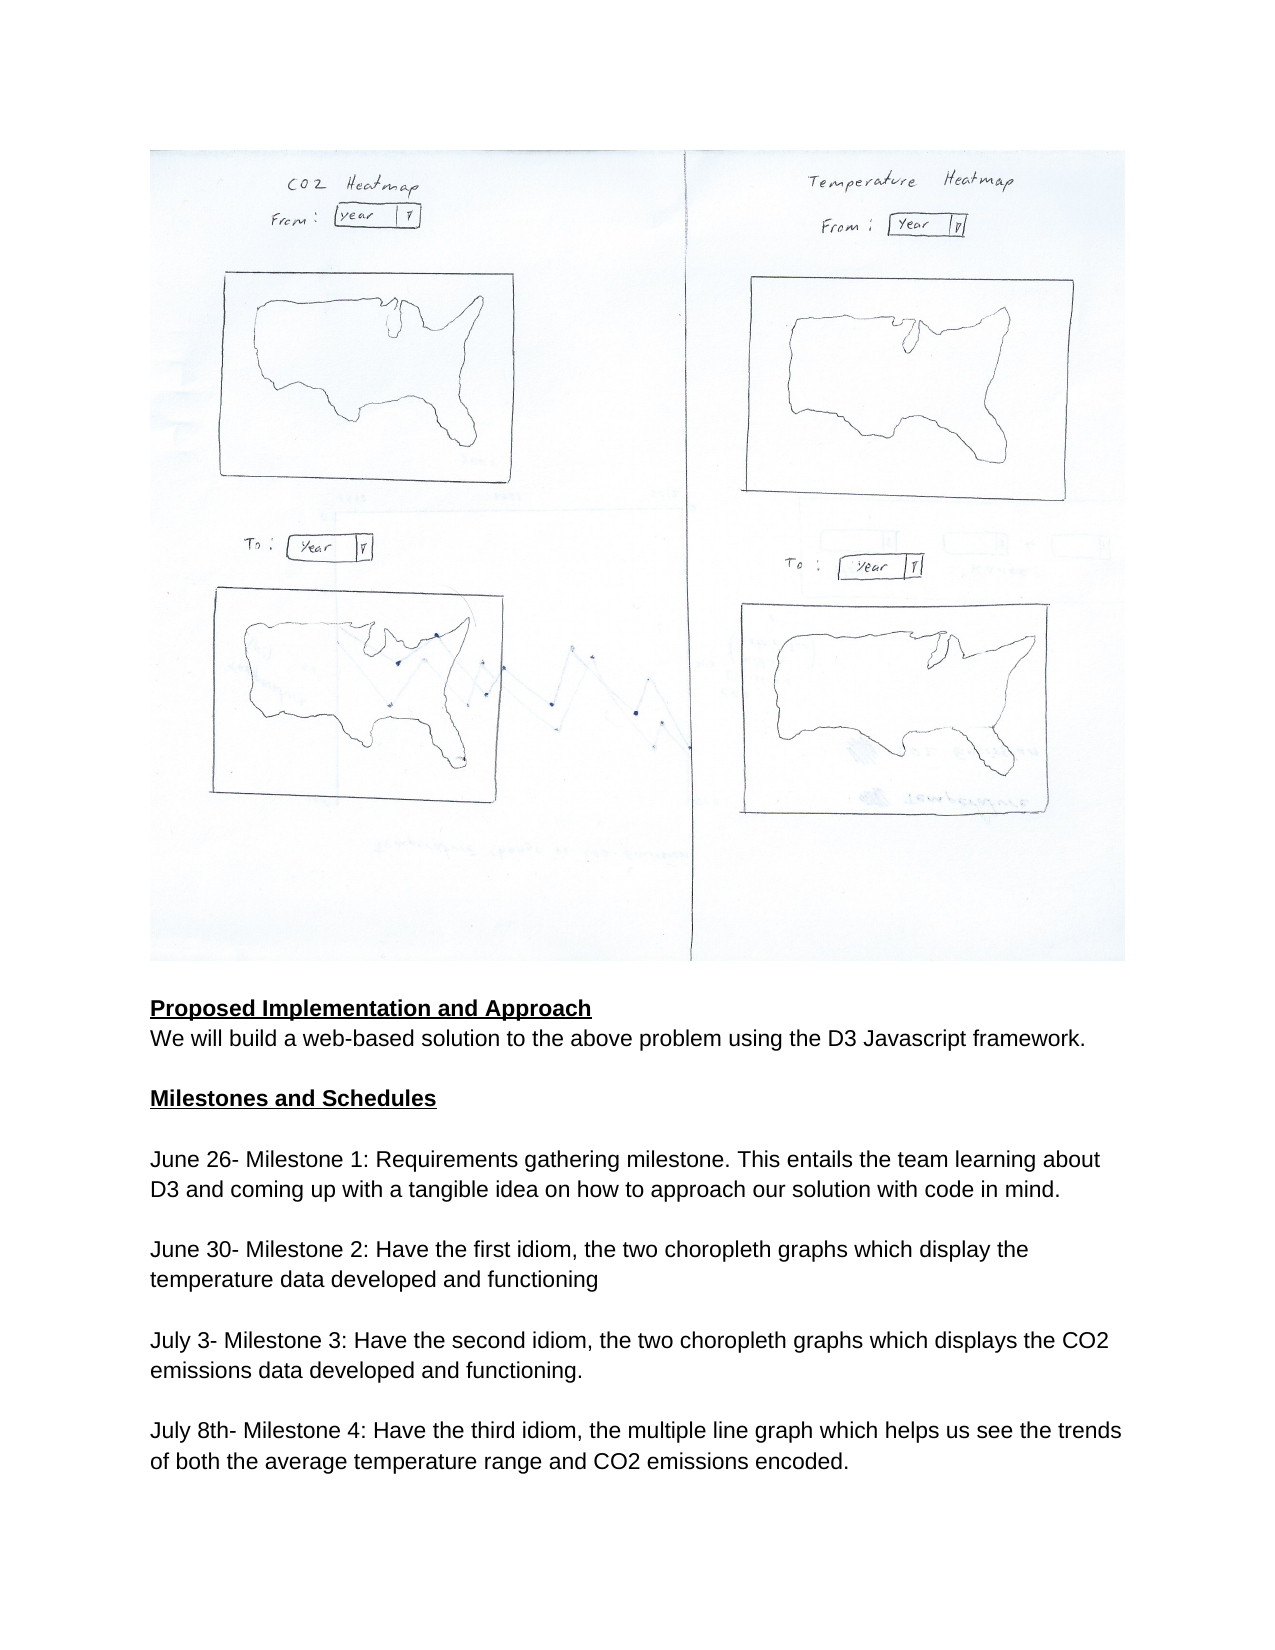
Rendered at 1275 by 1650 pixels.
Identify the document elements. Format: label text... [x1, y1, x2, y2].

picture [150, 150, 1125, 961]
text June 26- Milestone 1: Requirements gathering milestone. This entails the team learning about D3 and coming up with a tangible idea on how to approach our solution with code in mind. [150, 1146, 1125, 1202]
text June 30- Milestone 2: Have the first idiom, the two choropleth graphs which display the temperature data developed and functioning [150, 1206, 1125, 1293]
text July 3- Milestone 3: Have the second idiom, the two choropleth graphs which displays the CO2 emissions data developed and functioning. [150, 1327, 1125, 1383]
text Milestones and Schedules [150, 1085, 1125, 1111]
text We will build a web-based solution to the above problem using the D3 Javascript framework. [150, 1025, 1125, 1051]
text July 8th- Milestone 4: Have the third idiom, the multiple line graph which helps us see the trends of both the average temperature range and CO2 emissions encoded. [150, 1417, 1125, 1474]
text Proposed Implementation and Approach [150, 994, 1125, 1021]
